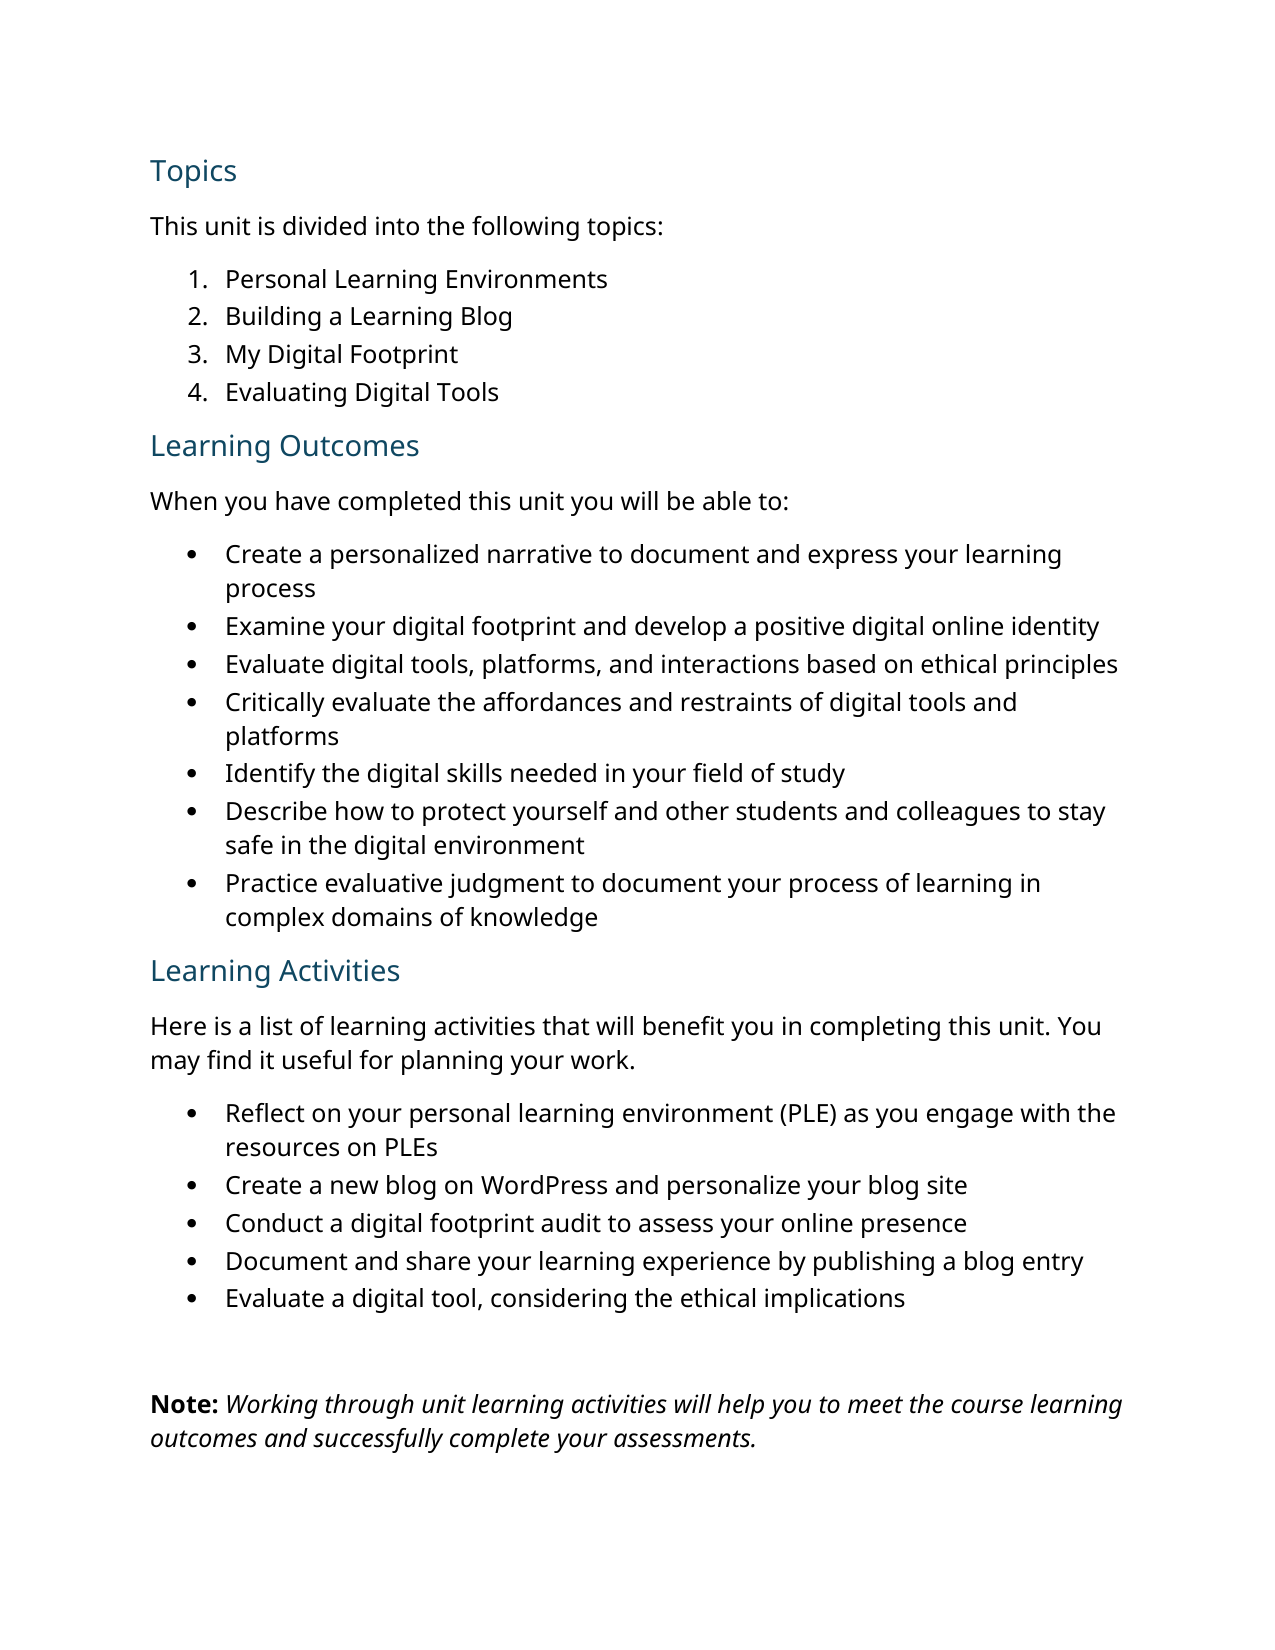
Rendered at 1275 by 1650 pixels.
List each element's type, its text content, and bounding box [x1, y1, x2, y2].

list Document and share your learning experience by publishing a blog entry [187, 1243, 1125, 1277]
subtitle Topics [150, 150, 1125, 190]
list Evaluating Digital Tools [187, 375, 1125, 409]
subtitle Learning Activities [150, 951, 1125, 990]
list Critically evaluate the affordances and restraints of digital tools and platforms [187, 684, 1125, 752]
list Identify the digital skills needed in your field of study [187, 756, 1125, 790]
list Evaluate a digital tool, considering the ethical implications [187, 1281, 1125, 1315]
list Describe how to protect yourself and other students and colleagues to stay safe in the digital environment [187, 794, 1125, 862]
text Here is a list of learning activities that will benefit you in completing this unit. You may find it useful for planning your work. [150, 1009, 1125, 1077]
text Note: Working through unit learning activities will help you to meet the course learning outcomes and successfully complete your assessments. [150, 1387, 1125, 1455]
text This unit is divided into the following topics: [150, 208, 1125, 242]
list Practice evaluative judgment to document your process of learning in complex domains of knowledge [187, 866, 1125, 934]
list Evaluate digital tools, platforms, and interactions based on ethical principles [187, 646, 1125, 680]
text When you have completed this unit you will be able to: [150, 484, 1125, 518]
list My Digital Footprint [187, 337, 1125, 371]
subtitle Learning Outcomes [150, 425, 1125, 465]
list Reflect on your personal learning environment (PLE) as you engage with the resources on PLEs [187, 1096, 1125, 1164]
list Examine your digital footprint and develop a positive digital online identity [187, 608, 1125, 643]
list Conduct a digital footprint audit to assess your online presence [187, 1206, 1125, 1239]
list Create a new blog on WordPress and personalize your blog site [187, 1168, 1125, 1202]
list Building a Learning Blog [187, 299, 1125, 333]
list Create a personalized narrative to document and express your learning process [187, 537, 1125, 605]
list Personal Learning Environments [187, 261, 1125, 295]
